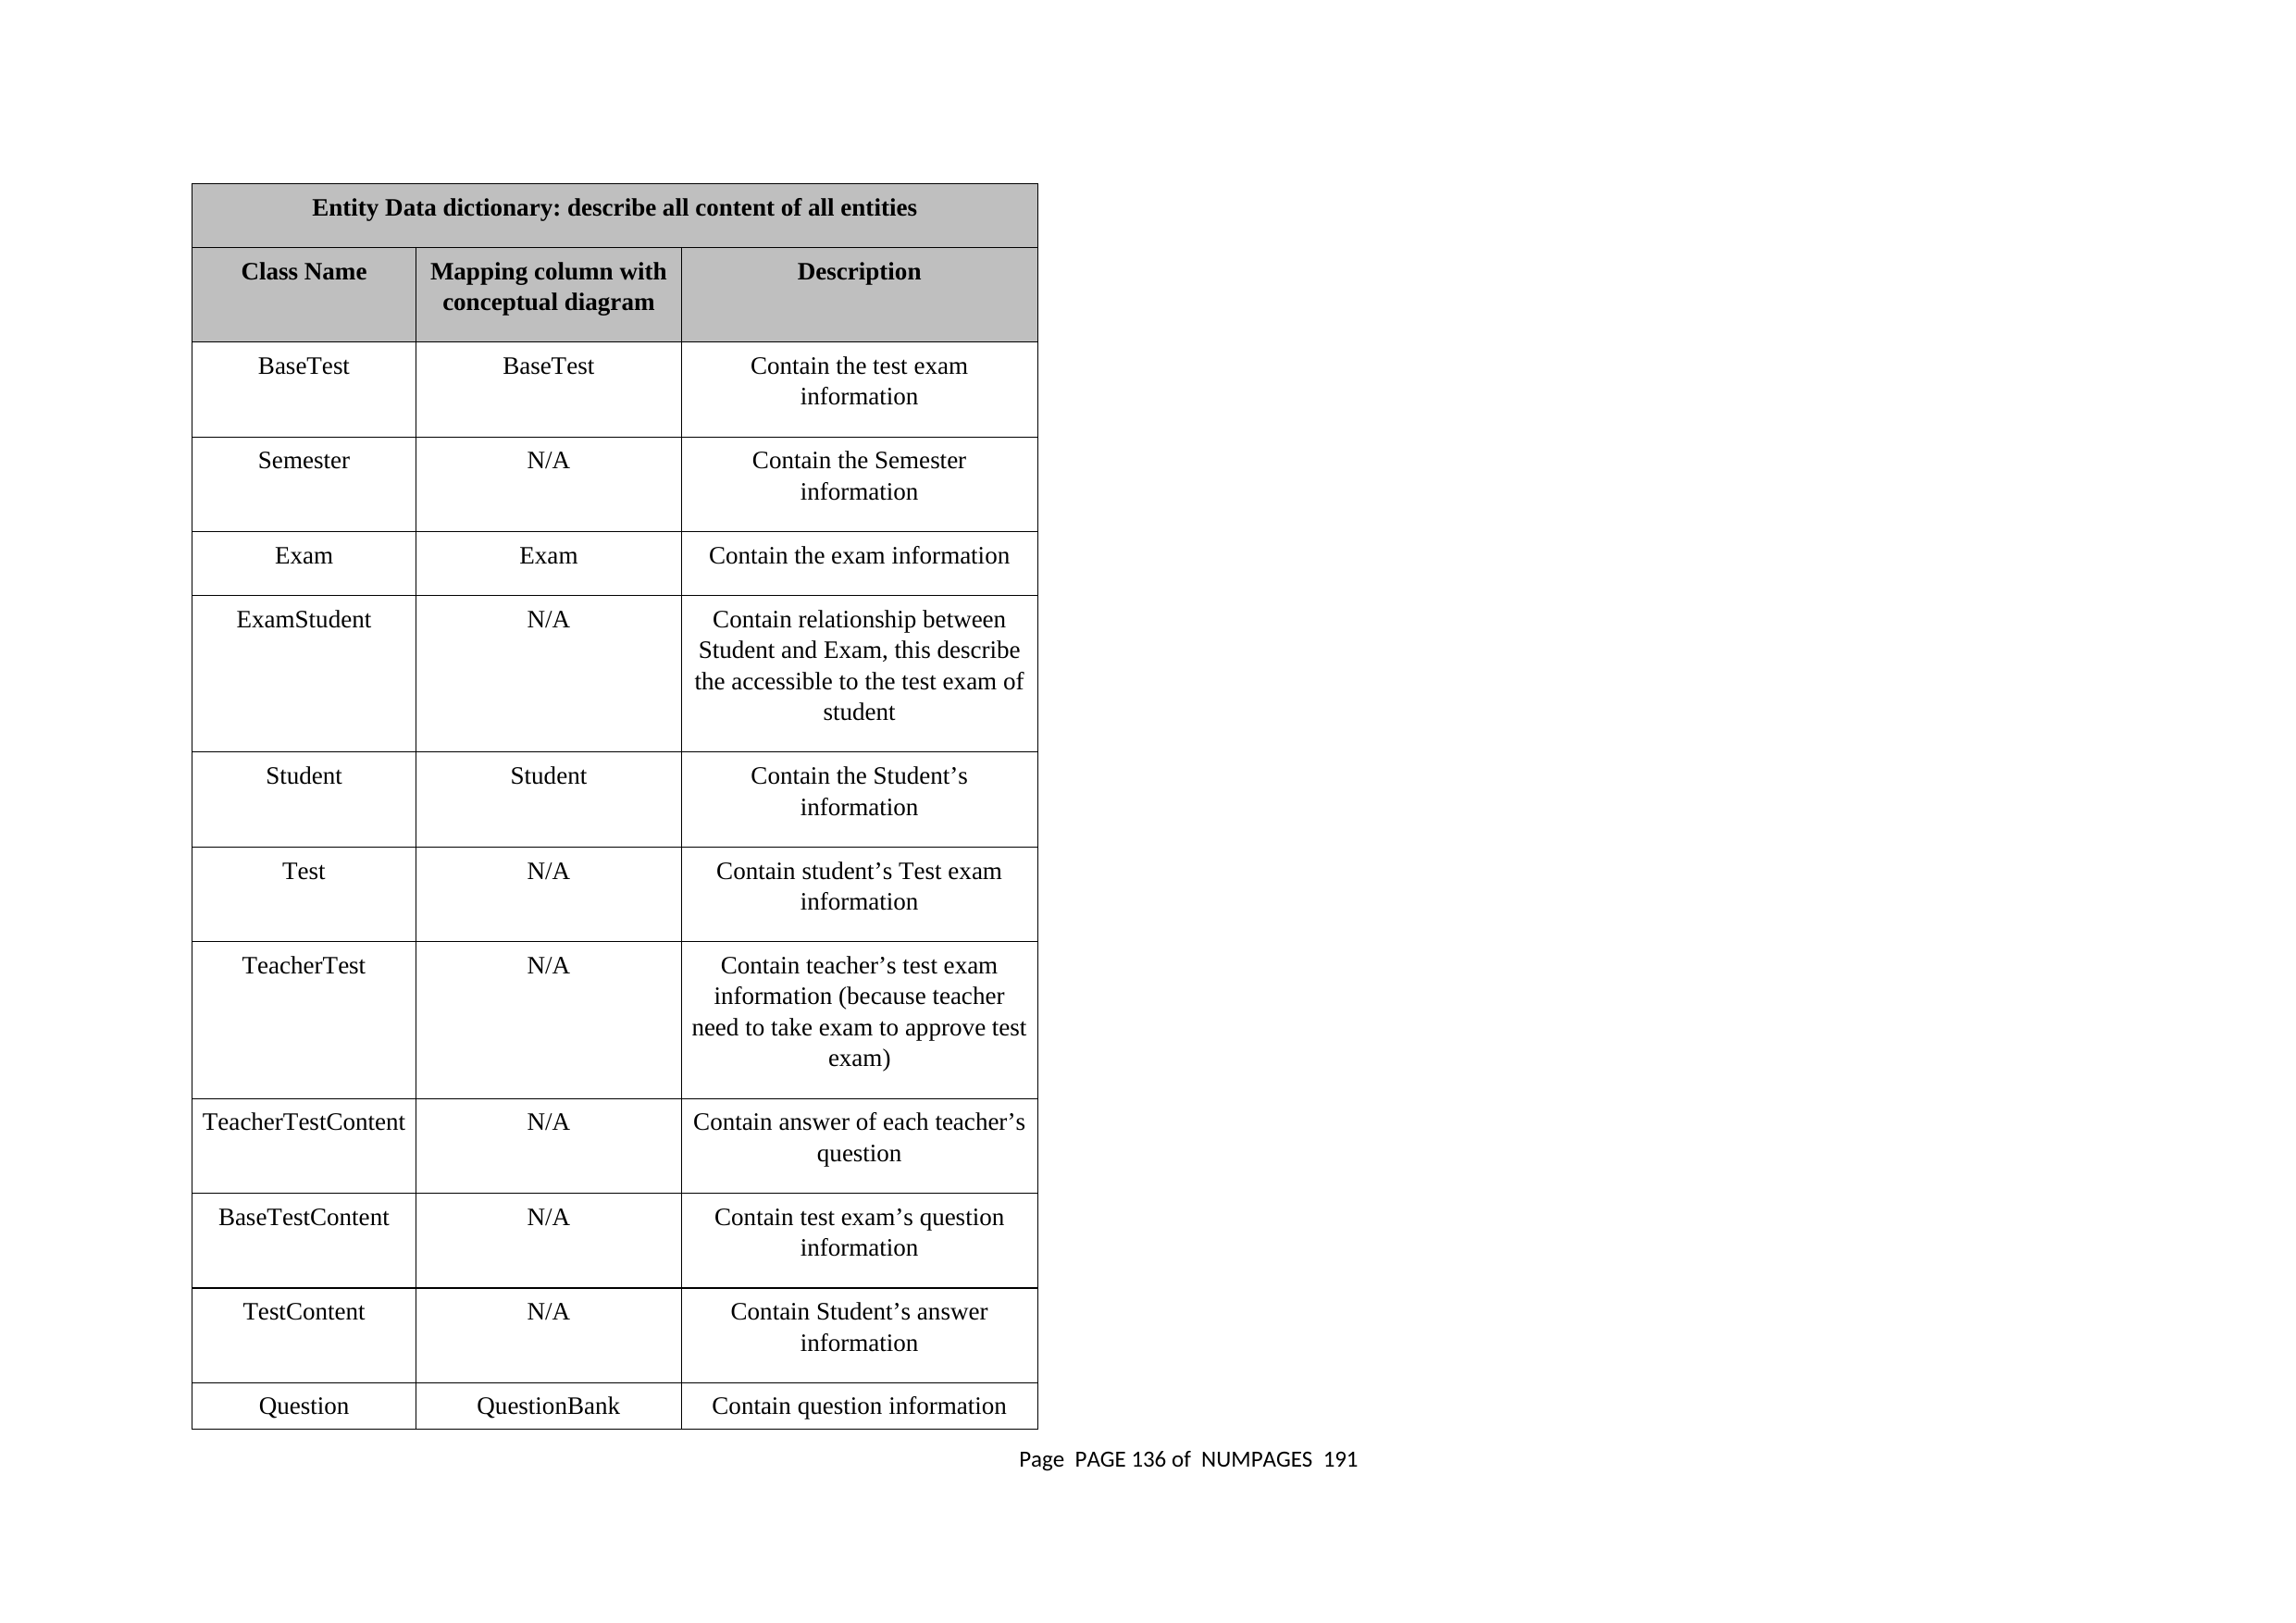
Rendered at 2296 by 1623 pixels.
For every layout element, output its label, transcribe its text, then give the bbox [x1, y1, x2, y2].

table_cell TeacherTest [192, 942, 416, 1098]
table_cell N/A [416, 1194, 681, 1287]
table_cell Contain teacher’s test exam information (because teacher need to take exam to approve test exam) [682, 942, 1037, 1098]
table_cell Student [416, 752, 681, 847]
table_cell Contain Student’s answer information [682, 1289, 1037, 1382]
table_cell Question [192, 1383, 416, 1429]
table_cell Student [192, 752, 416, 847]
table_cell Contain the test exam information [682, 342, 1037, 437]
table_cell N/A [416, 1289, 681, 1382]
table_cell Contain answer of each teacher’s question [682, 1099, 1037, 1193]
table_cell TeacherTestContent [192, 1099, 416, 1193]
table_cell Contain test exam’s question information [682, 1194, 1037, 1287]
table_cell BaseTest [416, 342, 681, 437]
table_cell Contain the Student’s information [682, 752, 1037, 847]
table_cell ExamStudent [192, 596, 416, 751]
table_cell Contain the Semester information [682, 438, 1037, 531]
table_cell N/A [416, 848, 681, 941]
table_cell Description [682, 248, 1037, 341]
table_cell N/A [416, 596, 681, 751]
table_cell QuestionBank [416, 1383, 681, 1429]
table_cell BaseTest [192, 342, 416, 437]
table_cell Exam [416, 532, 681, 595]
table_cell N/A [416, 942, 681, 1098]
table_cell Contain relationship between Student and Exam, this describe the accessible to the test exam of student [682, 596, 1037, 751]
table_cell Class Name [192, 248, 416, 341]
table_cell N/A [416, 1099, 681, 1193]
table_cell Contain student’s Test exam information [682, 848, 1037, 941]
table_header Entity Data dictionary: describe all content of all entities [192, 184, 1037, 247]
table_cell Mapping column with conceptual diagram [416, 248, 681, 341]
table_cell TestContent [192, 1289, 416, 1382]
table_cell Exam [192, 532, 416, 595]
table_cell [682, 1383, 1037, 1429]
table_cell Semester [192, 438, 416, 531]
table_cell Contain the exam information [682, 532, 1037, 595]
table_cell BaseTestContent [192, 1194, 416, 1287]
table_cell Test [192, 848, 416, 941]
table_cell N/A [416, 438, 681, 531]
